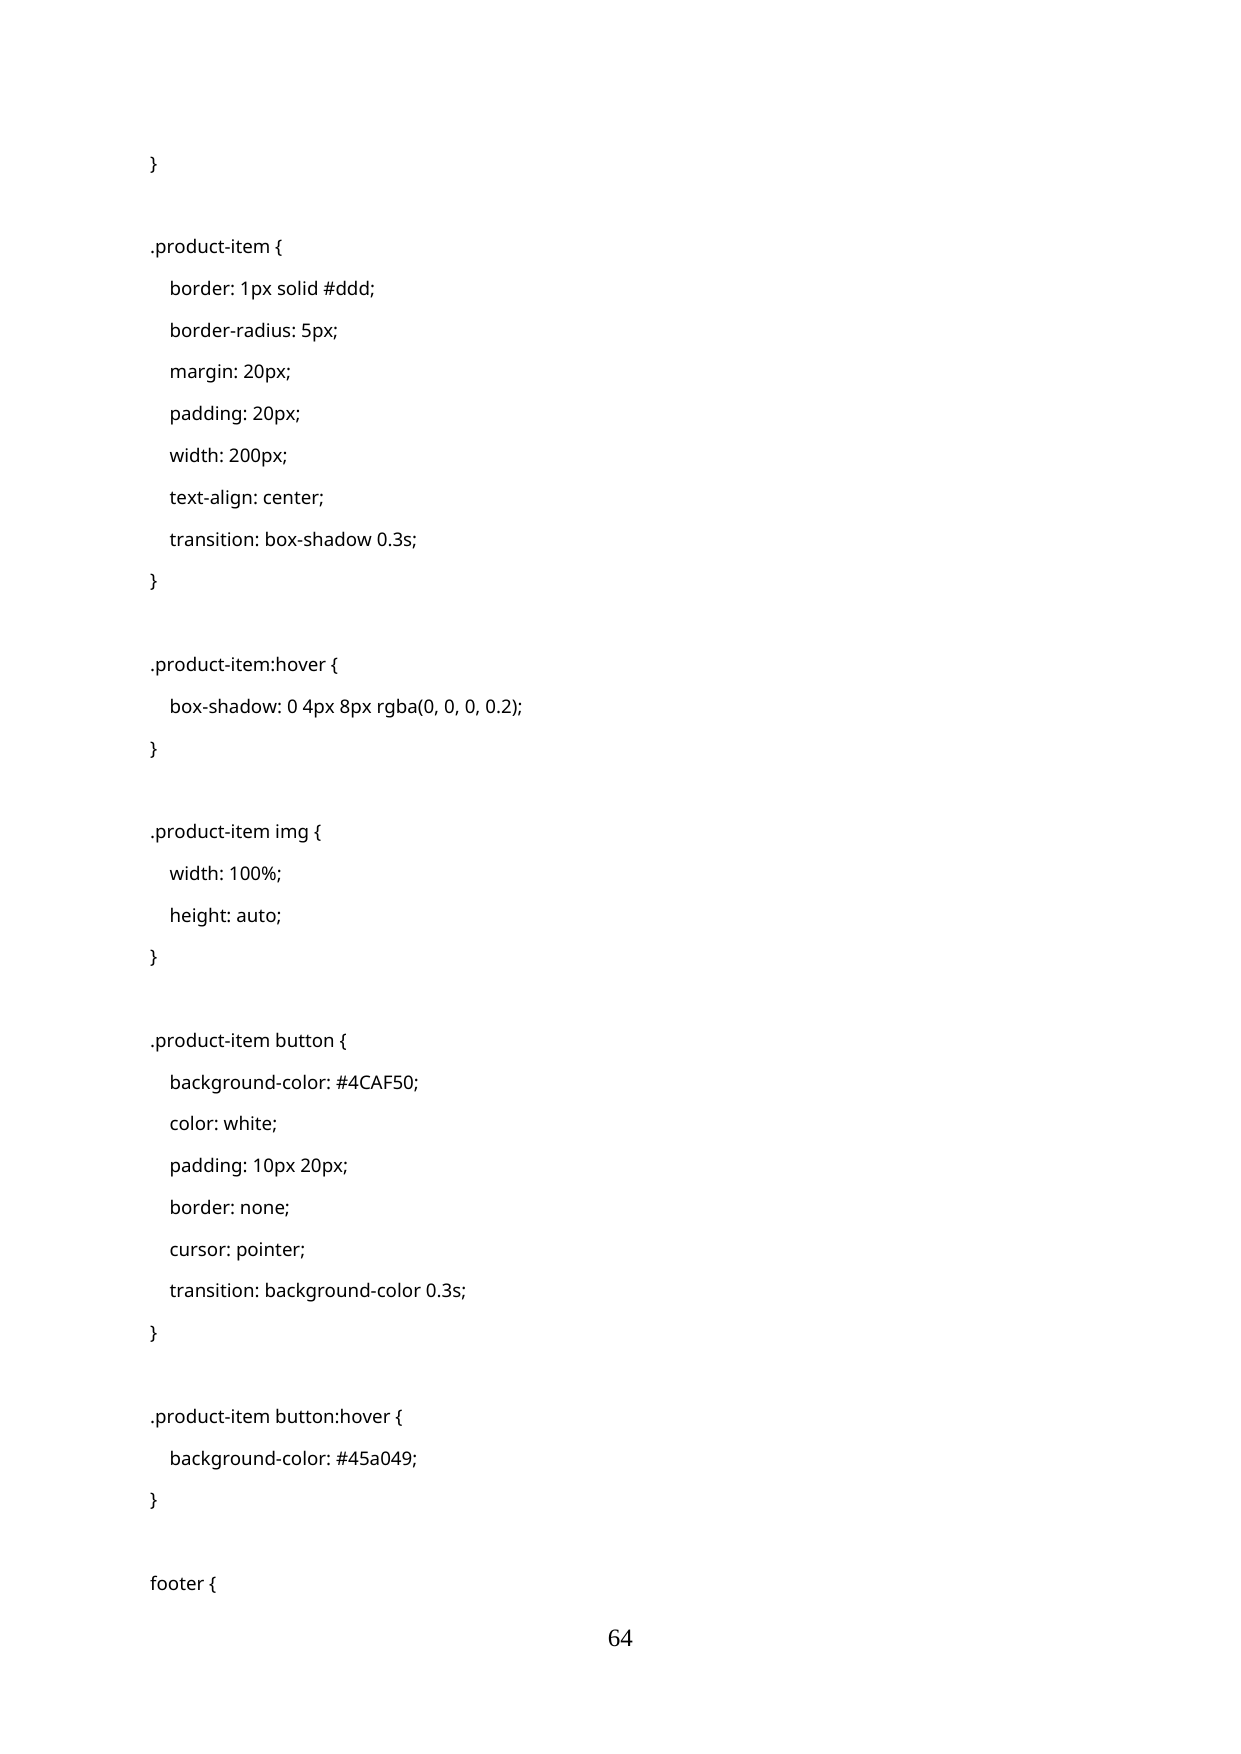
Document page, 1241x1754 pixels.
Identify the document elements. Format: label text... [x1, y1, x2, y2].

text } [150, 568, 1090, 593]
text transition: background-color 0.3s; [150, 1278, 1090, 1303]
text background-color: #4CAF50; [150, 1069, 1090, 1094]
text border-radius: 5px; [150, 317, 1090, 343]
text background-color: #45a049; [150, 1445, 1090, 1470]
text box-shadow: 0 4px 8px rgba(0, 0, 0, 0.2); [150, 693, 1090, 718]
text } [150, 735, 1090, 760]
text } [150, 1487, 1090, 1512]
text border: none; [150, 1194, 1090, 1220]
text text-align: center; [150, 484, 1090, 510]
text footer { [150, 1570, 1090, 1596]
text .product-item:hover { [150, 651, 1090, 677]
text padding: 10px 20px; [150, 1152, 1090, 1178]
text .product-item button { [150, 1027, 1090, 1053]
text border: 1px solid #ddd; [150, 275, 1090, 301]
text .product-item button:hover { [150, 1403, 1090, 1429]
text width: 100%; [150, 860, 1090, 886]
text transition: box-shadow 0.3s; [150, 526, 1090, 551]
text .product-item { [150, 233, 1090, 259]
text } [150, 1319, 1090, 1345]
text cursor: pointer; [150, 1236, 1090, 1262]
text } [150, 944, 1090, 969]
text height: auto; [150, 902, 1090, 927]
text margin: 20px; [150, 359, 1090, 384]
text .product-item img { [150, 818, 1090, 844]
text width: 200px; [150, 442, 1090, 468]
text } [150, 150, 1090, 176]
text padding: 20px; [150, 401, 1090, 426]
text color: white; [150, 1111, 1090, 1136]
